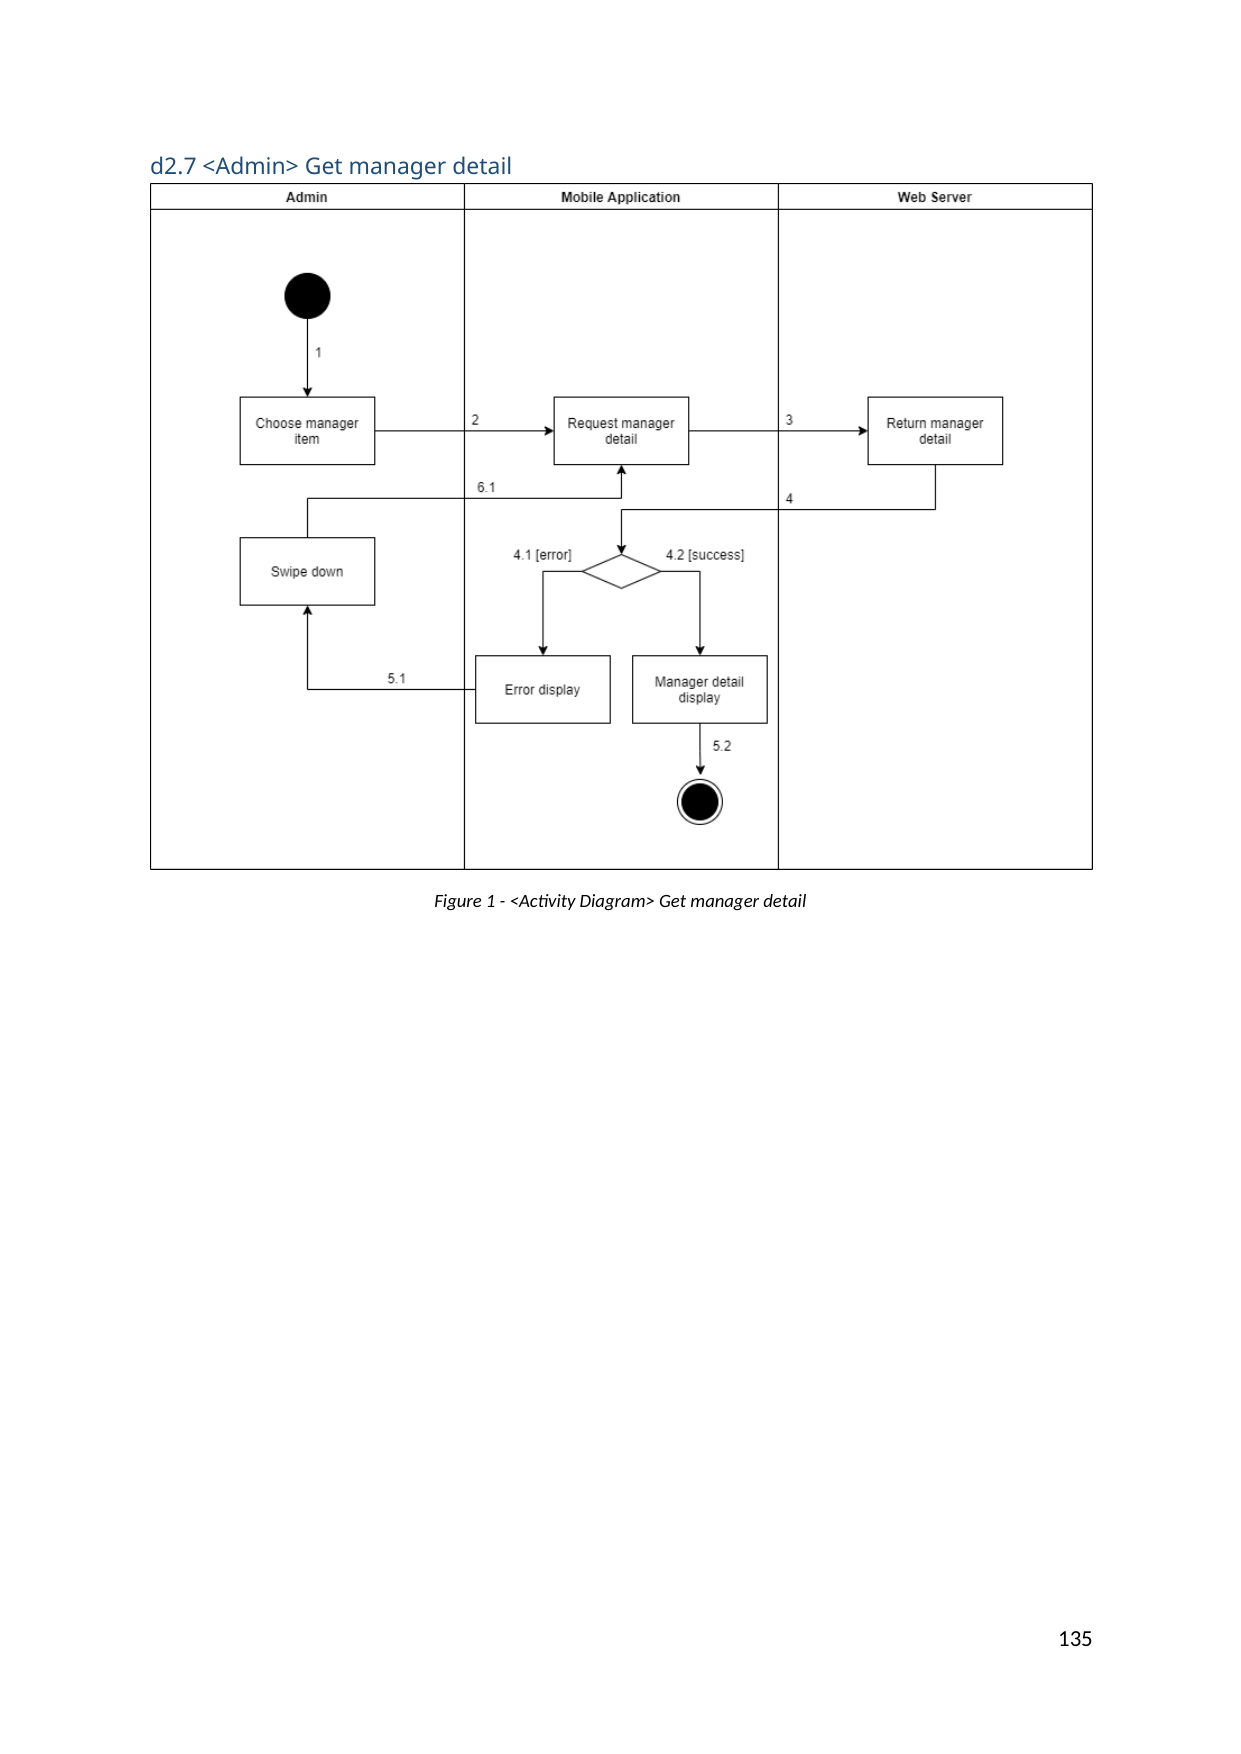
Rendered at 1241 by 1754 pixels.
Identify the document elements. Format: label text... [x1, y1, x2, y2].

picture [150, 183, 1093, 870]
subtitle d2.7 <Admin> Get manager detail [150, 150, 1093, 181]
text Figure 1 - <Activity Diagram> Get manager detail [150, 889, 1093, 912]
